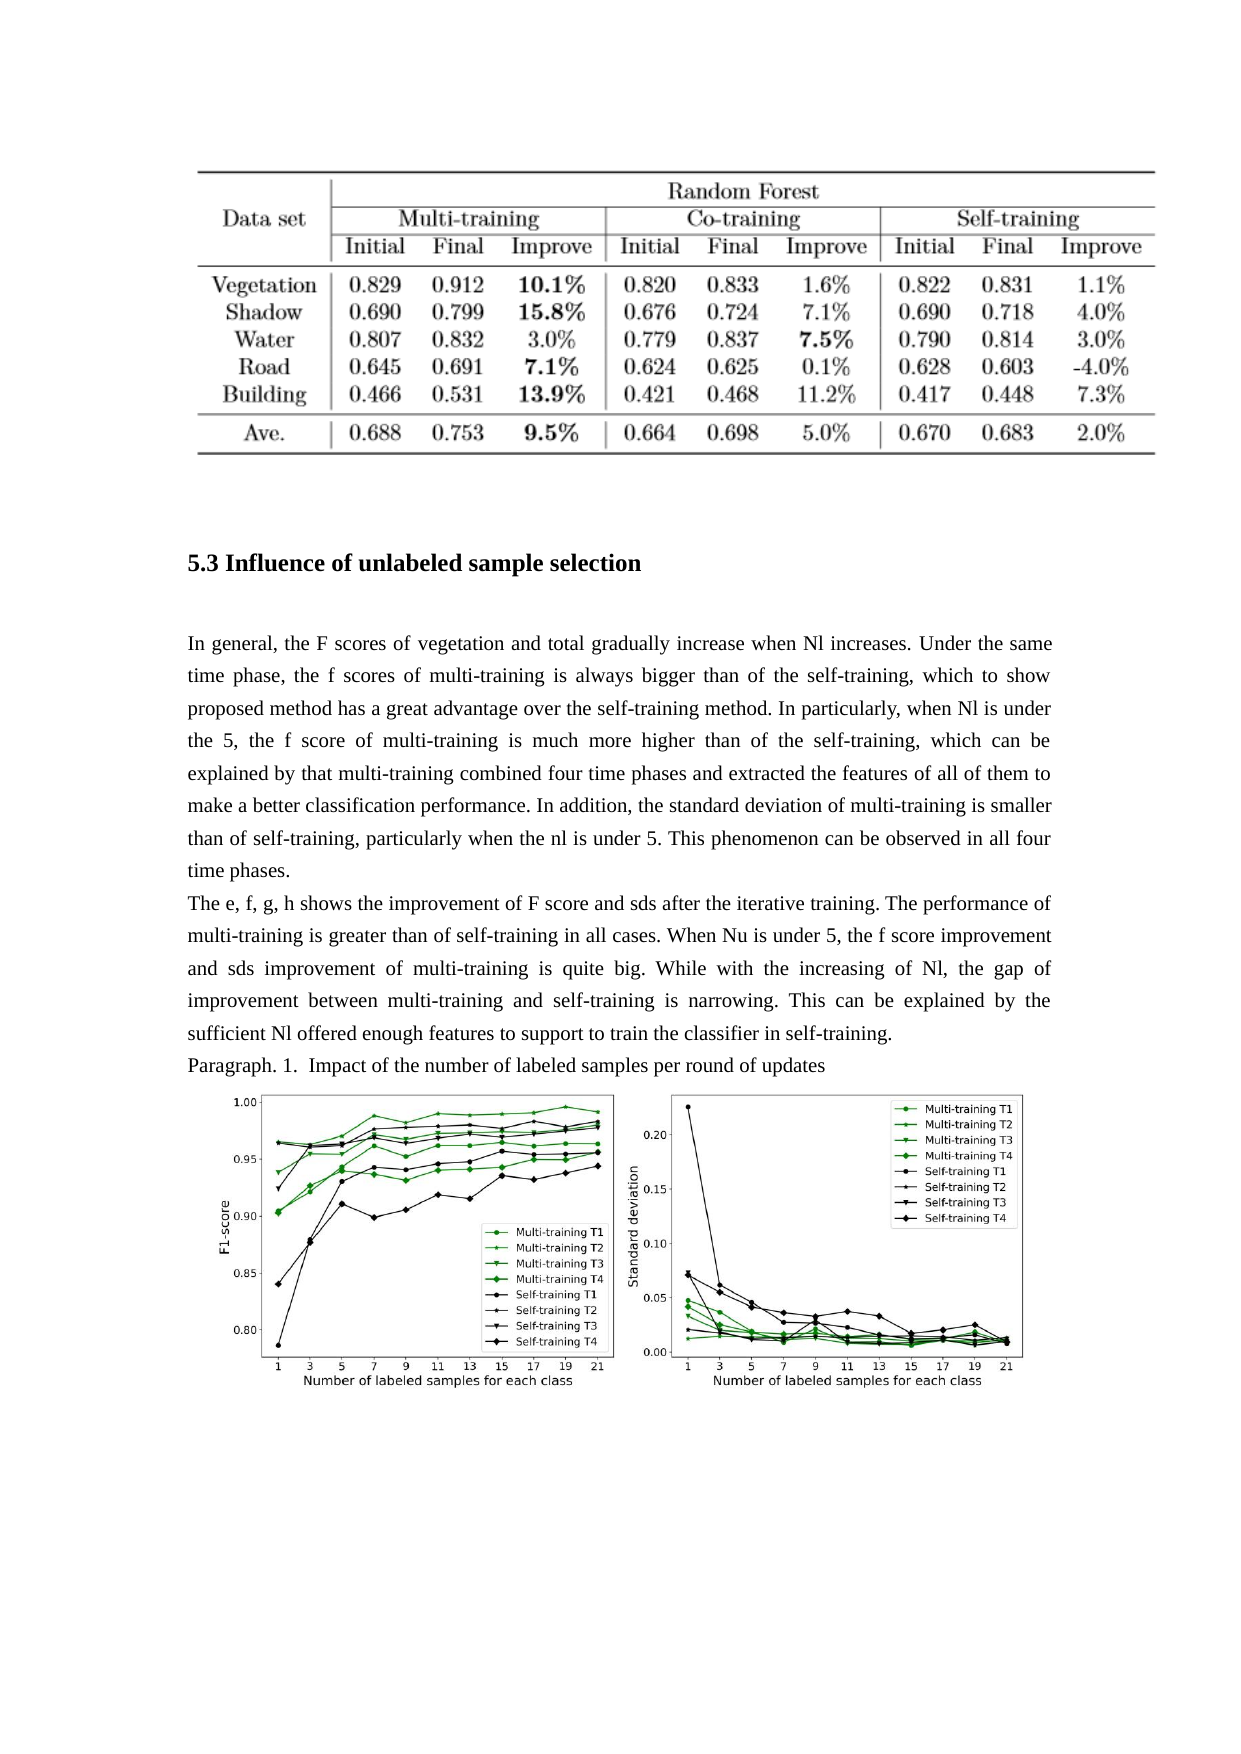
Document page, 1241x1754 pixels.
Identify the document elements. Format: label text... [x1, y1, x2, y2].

subtitle 5.3 Influence of unlabeled sample selection [187, 547, 1053, 579]
text Paragraph. 1. Impact of the number of labeled samples per round of updates [187, 1049, 1053, 1082]
picture [187, 162, 1163, 463]
text In general, the F scores of vegetation and total gradually increase when Nl increases. Under the same time phase, the f scores of multi-training is always bigger than of the self-training, which to show proposed method has a great advantage over the self-training method. In particularly, when Nl is under the 5, the f score of multi-training is much more higher than of the self-training, which can be explained by that multi-training combined four time phases and extracted the features of all of them to make a better classification performance. In addition, the standard deviation of multi-training is smaller than of self-training, particularly when the nl is under 5. This phenomenon can be observed in all four time phases. [187, 627, 1053, 887]
text The e, f, g, h shows the improvement of F score and sds after the iterative training. The performance of multi-training is greater than of self-training in all cases. When Nu is under 5, the f score improvement and sds improvement of multi-training is quite big. While with the increasing of Nl, the gap of improvement between multi-training and self-training is narrowing. This can be explained by the sufficient Nl offered enough features to support to train the classifier in self-training. [187, 887, 1053, 1049]
picture [210, 1087, 1030, 1395]
